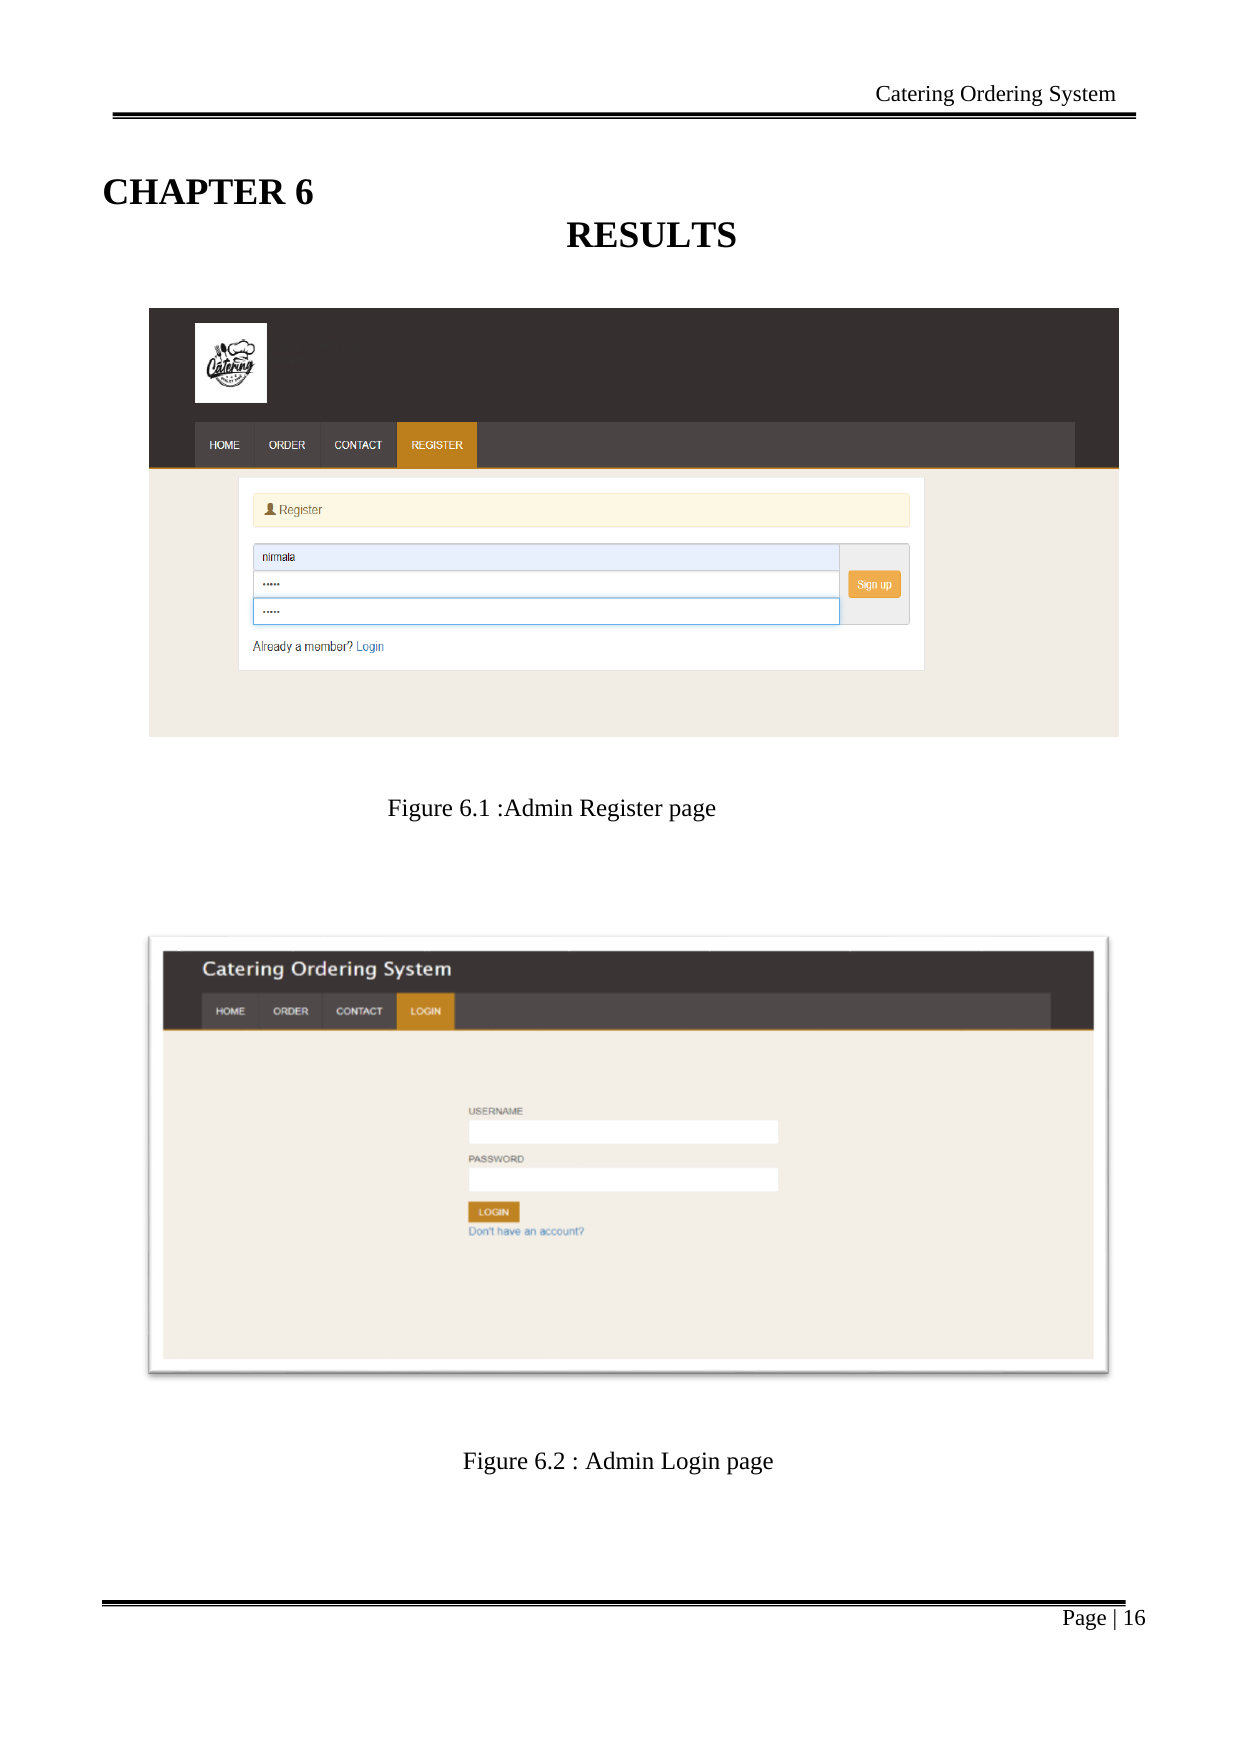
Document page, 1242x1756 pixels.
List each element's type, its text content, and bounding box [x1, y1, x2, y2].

text Figure 6.2 : Admin Login page [463, 1446, 1179, 1474]
picture [149, 308, 1119, 737]
text RESULTS [566, 212, 1179, 256]
subtitle CHAPTER 6 [102, 170, 316, 213]
text Figure 6.1 :Admin Register page [387, 793, 1179, 822]
picture [141, 932, 1114, 1383]
